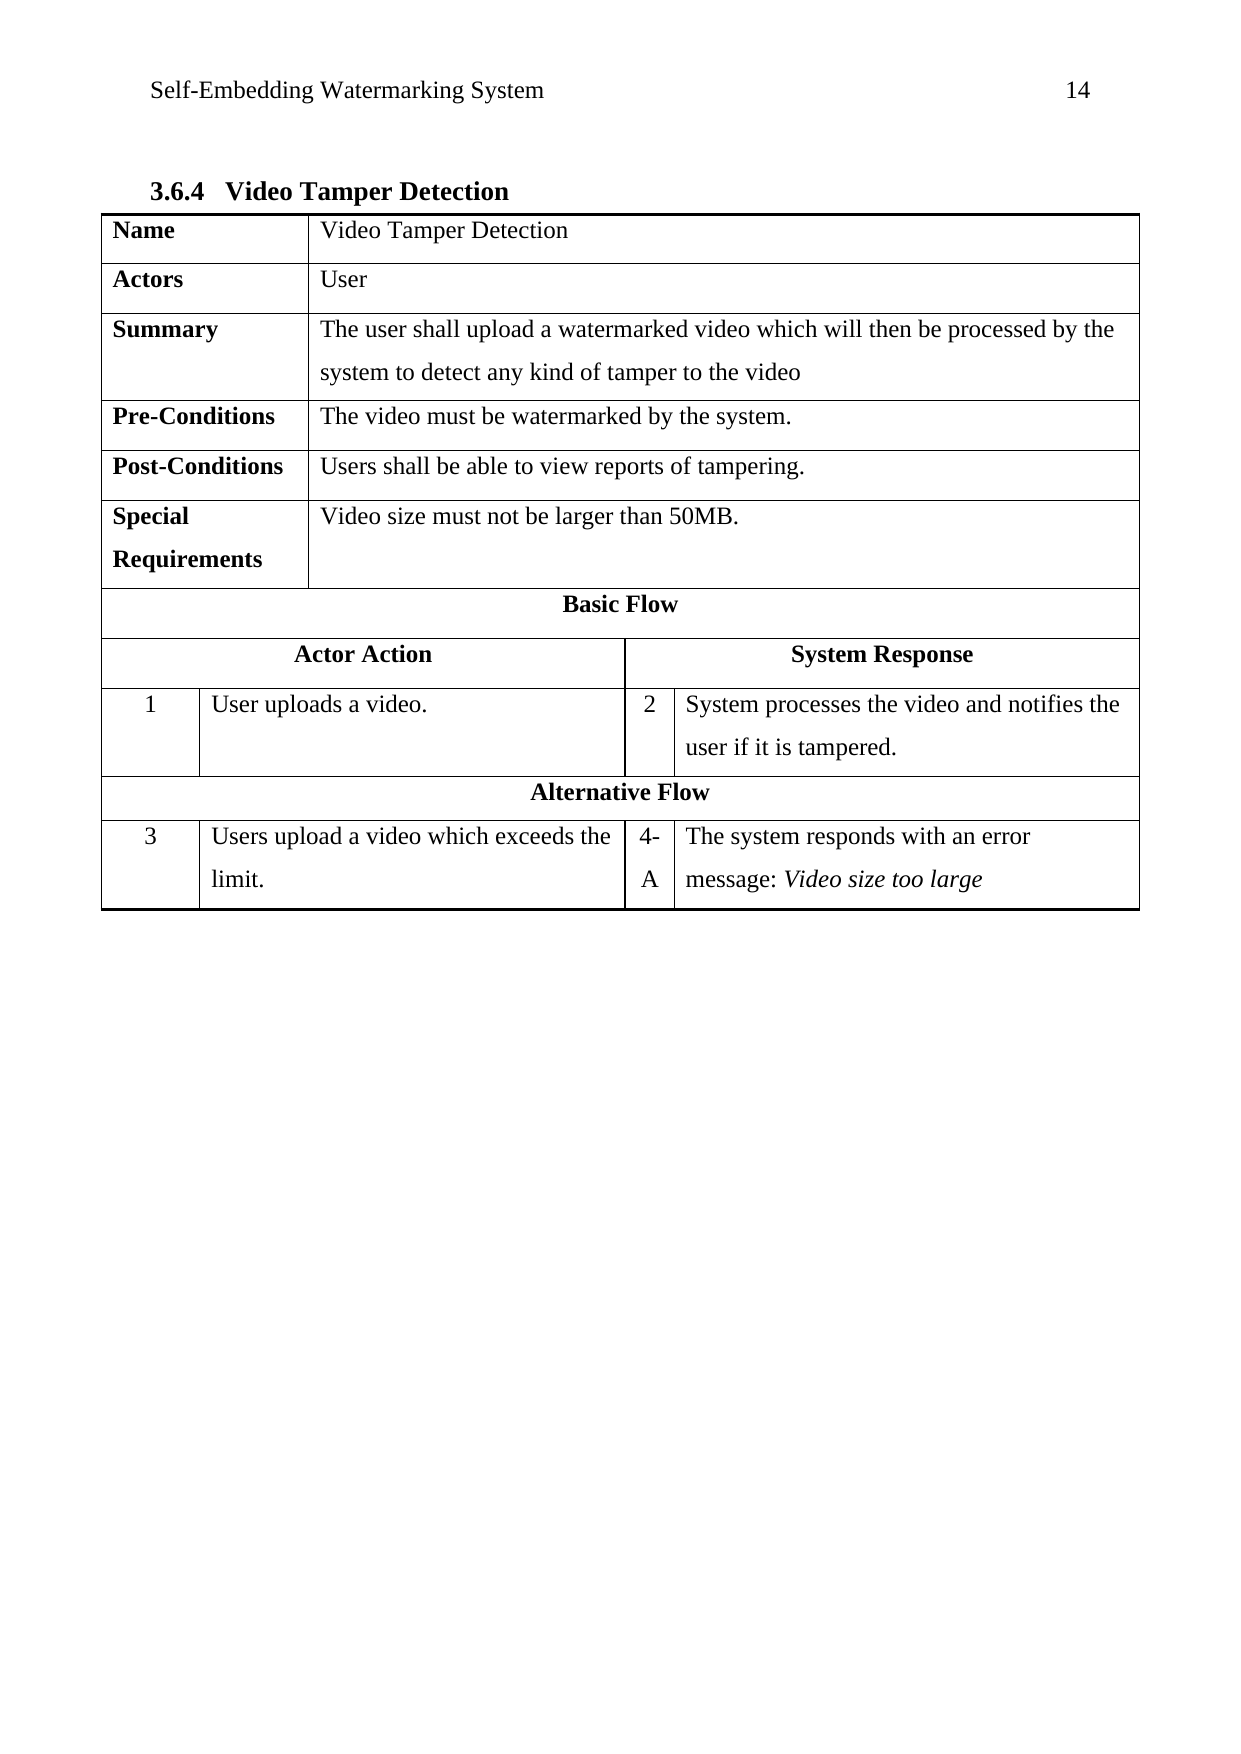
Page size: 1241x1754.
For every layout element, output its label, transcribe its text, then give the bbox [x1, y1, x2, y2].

table_cell Post-Conditions [102, 451, 308, 500]
table_cell The system responds with an error message: Video size too large [675, 821, 1139, 907]
table_cell System Response [626, 639, 1139, 688]
table_cell Video size must not be larger than 50MB. [309, 501, 1139, 588]
table_cell Actors [102, 264, 308, 313]
table_cell 4-A [626, 821, 674, 907]
table_cell Users upload a video which exceeds the limit. [200, 821, 624, 907]
table_cell The user shall upload a watermarked video which will then be processed by the system to detect any kind of tamper to the video [309, 314, 1139, 400]
table_cell Basic Flow [102, 589, 1139, 638]
table_cell The video must be watermarked by the system. [309, 401, 1139, 450]
subtitle Video Tamper Detection [150, 175, 1090, 206]
table_cell 2 [626, 689, 674, 776]
table_cell 1 [102, 689, 199, 776]
table_cell Alternative Flow [102, 777, 1139, 820]
table_cell User uploads a video. [200, 689, 624, 776]
table_header Name [102, 216, 308, 263]
table_cell User [309, 264, 1139, 313]
table_cell Actor Action [102, 639, 624, 688]
table_cell System processes the video and notifies the user if it is tampered. [675, 689, 1139, 776]
table_cell Pre-Conditions [102, 401, 308, 450]
table_cell Summary [102, 314, 308, 400]
table_cell Users shall be able to view reports of tampering. [309, 451, 1139, 500]
table_cell Special Requirements [102, 501, 308, 588]
table_header Video Tamper Detection [309, 216, 1139, 263]
table_cell 3 [102, 821, 199, 907]
